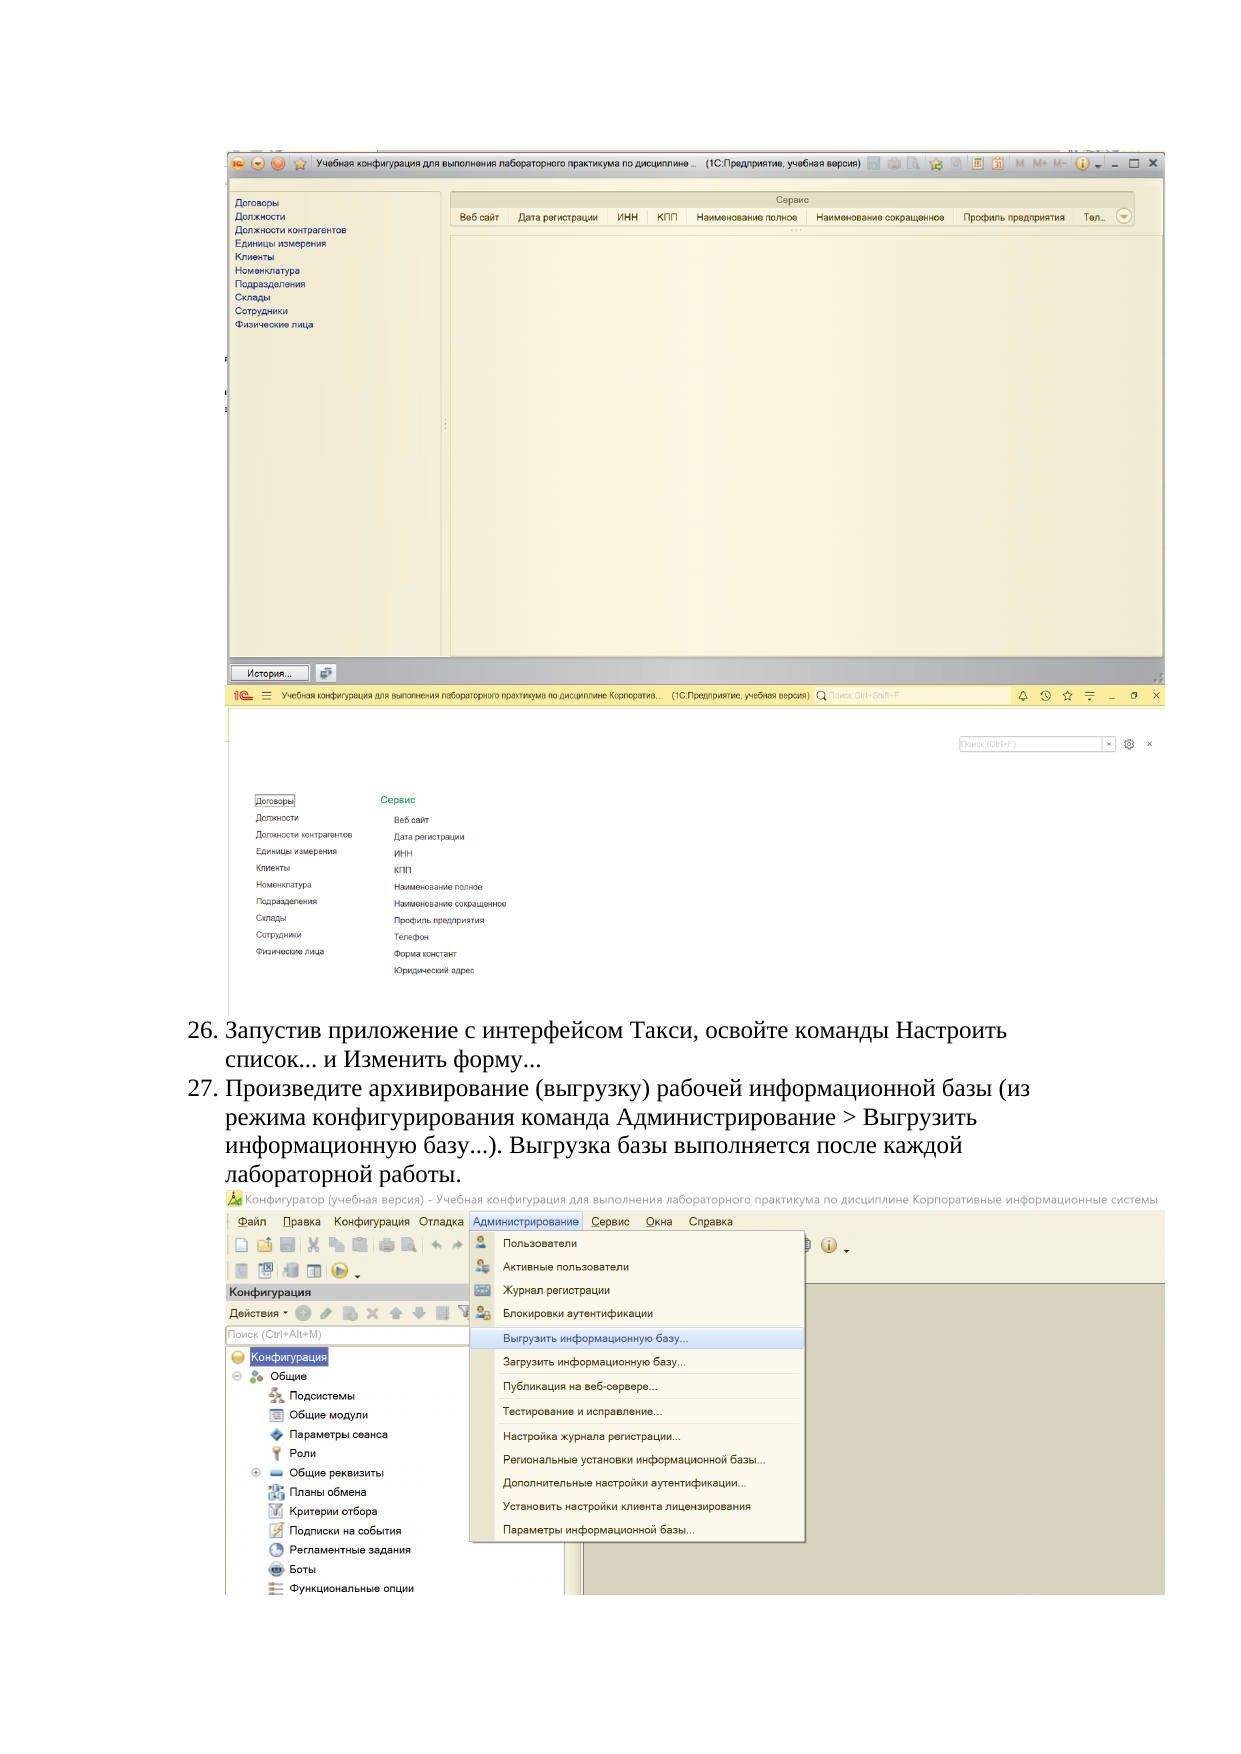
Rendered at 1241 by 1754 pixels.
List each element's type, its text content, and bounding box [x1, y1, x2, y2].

list Произведите архивирование (выгрузку) рабочей информационной базы (из режима конфигурирования команда Администрирование > Выгрузить информационную базу...). Выгрузка базы выполняется после каждой лабораторной работы. [187, 1073, 1090, 1188]
list Запустив приложение с интерфейсом Такси, освойте команды Настроить список... и Изменить форму... [187, 1015, 1090, 1073]
picture [225, 1187, 1166, 1595]
picture [225, 150, 1166, 1016]
